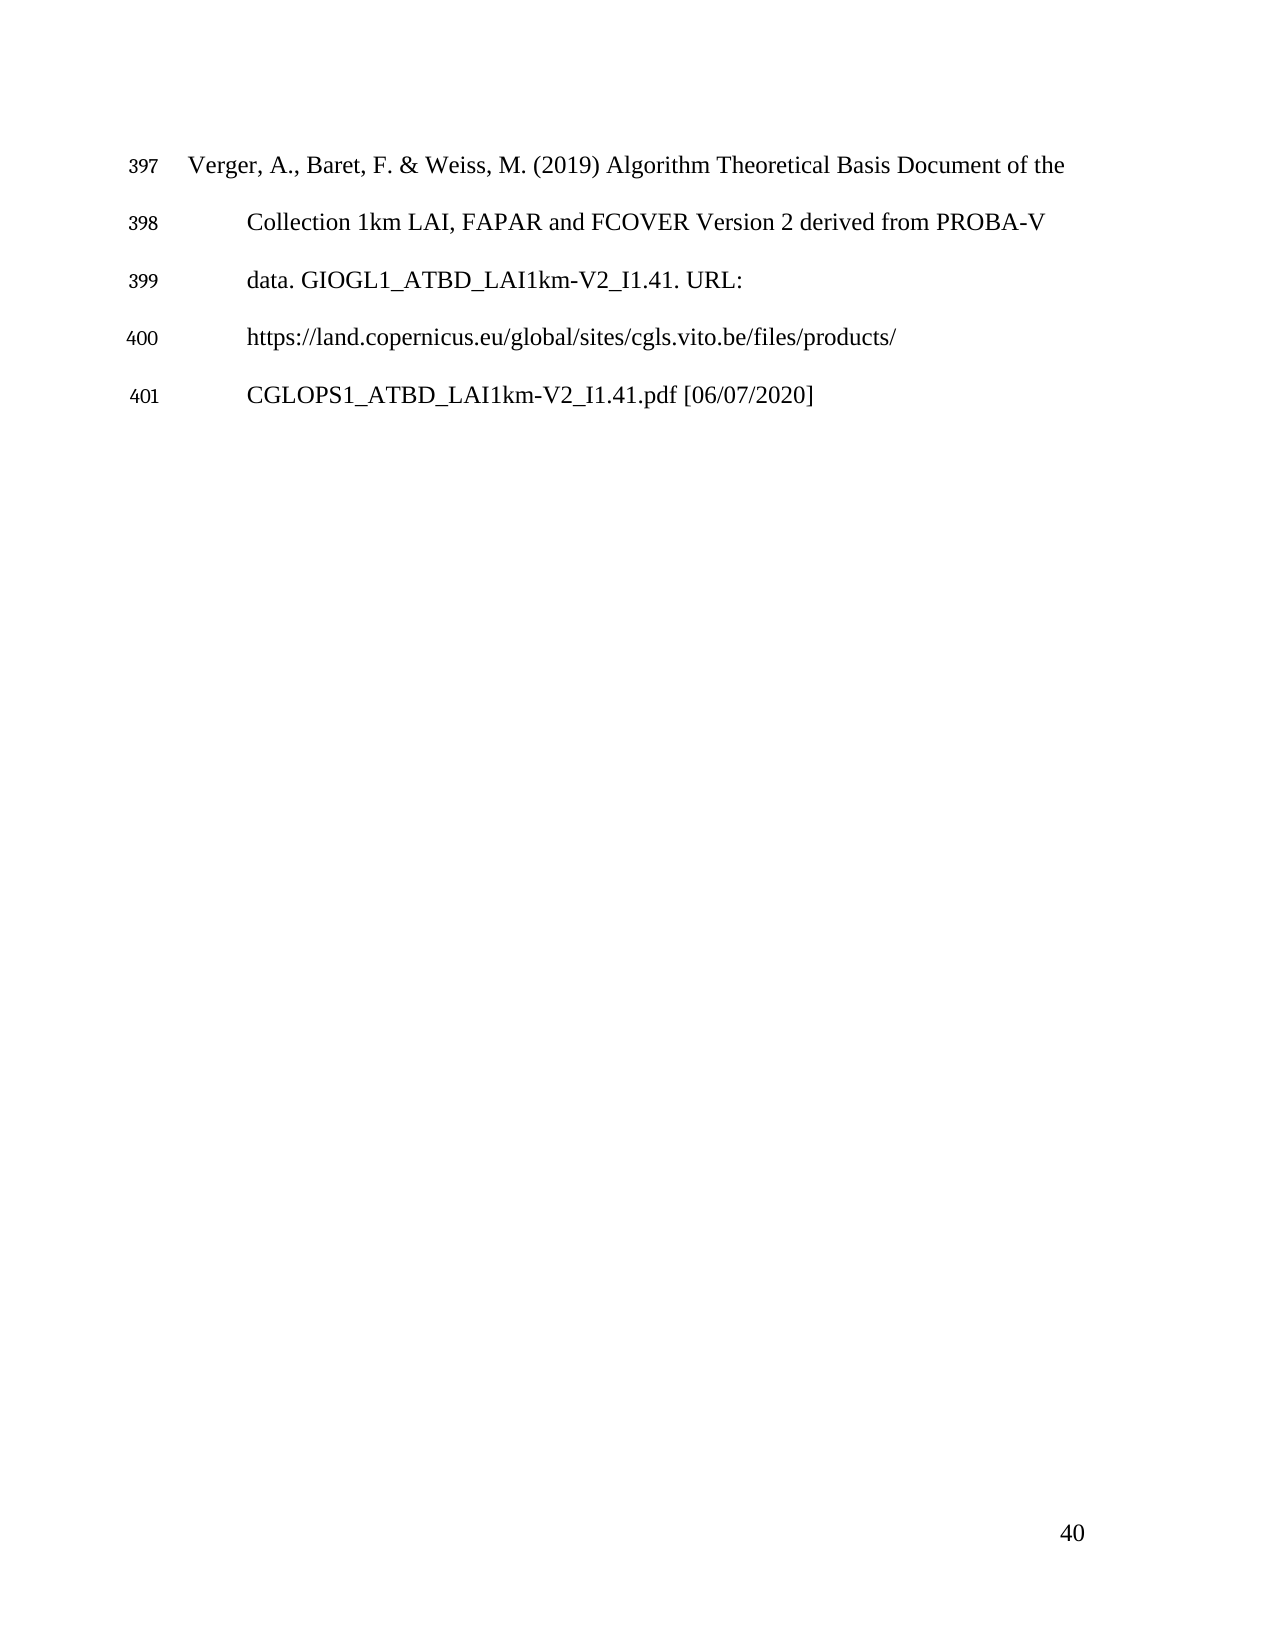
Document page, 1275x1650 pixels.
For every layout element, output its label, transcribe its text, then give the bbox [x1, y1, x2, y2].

text Verger, A., Baret, F. & Weiss, M. (2019) Algorithm Theoretical Basis Document of the Collection 1km LAI, FAPAR and FCOVER Version 2 derived from PROBA-V data. GIOGL1_ATBD_LAI1km-V2_I1.41. URL: https://land.copernicus.eu/global/sites/cgls.vito.be/files/products/CGLOPS1_ATBD_LAI1km-V2_I1.41.pdf [06/07/2020] [187, 150, 1087, 409]
